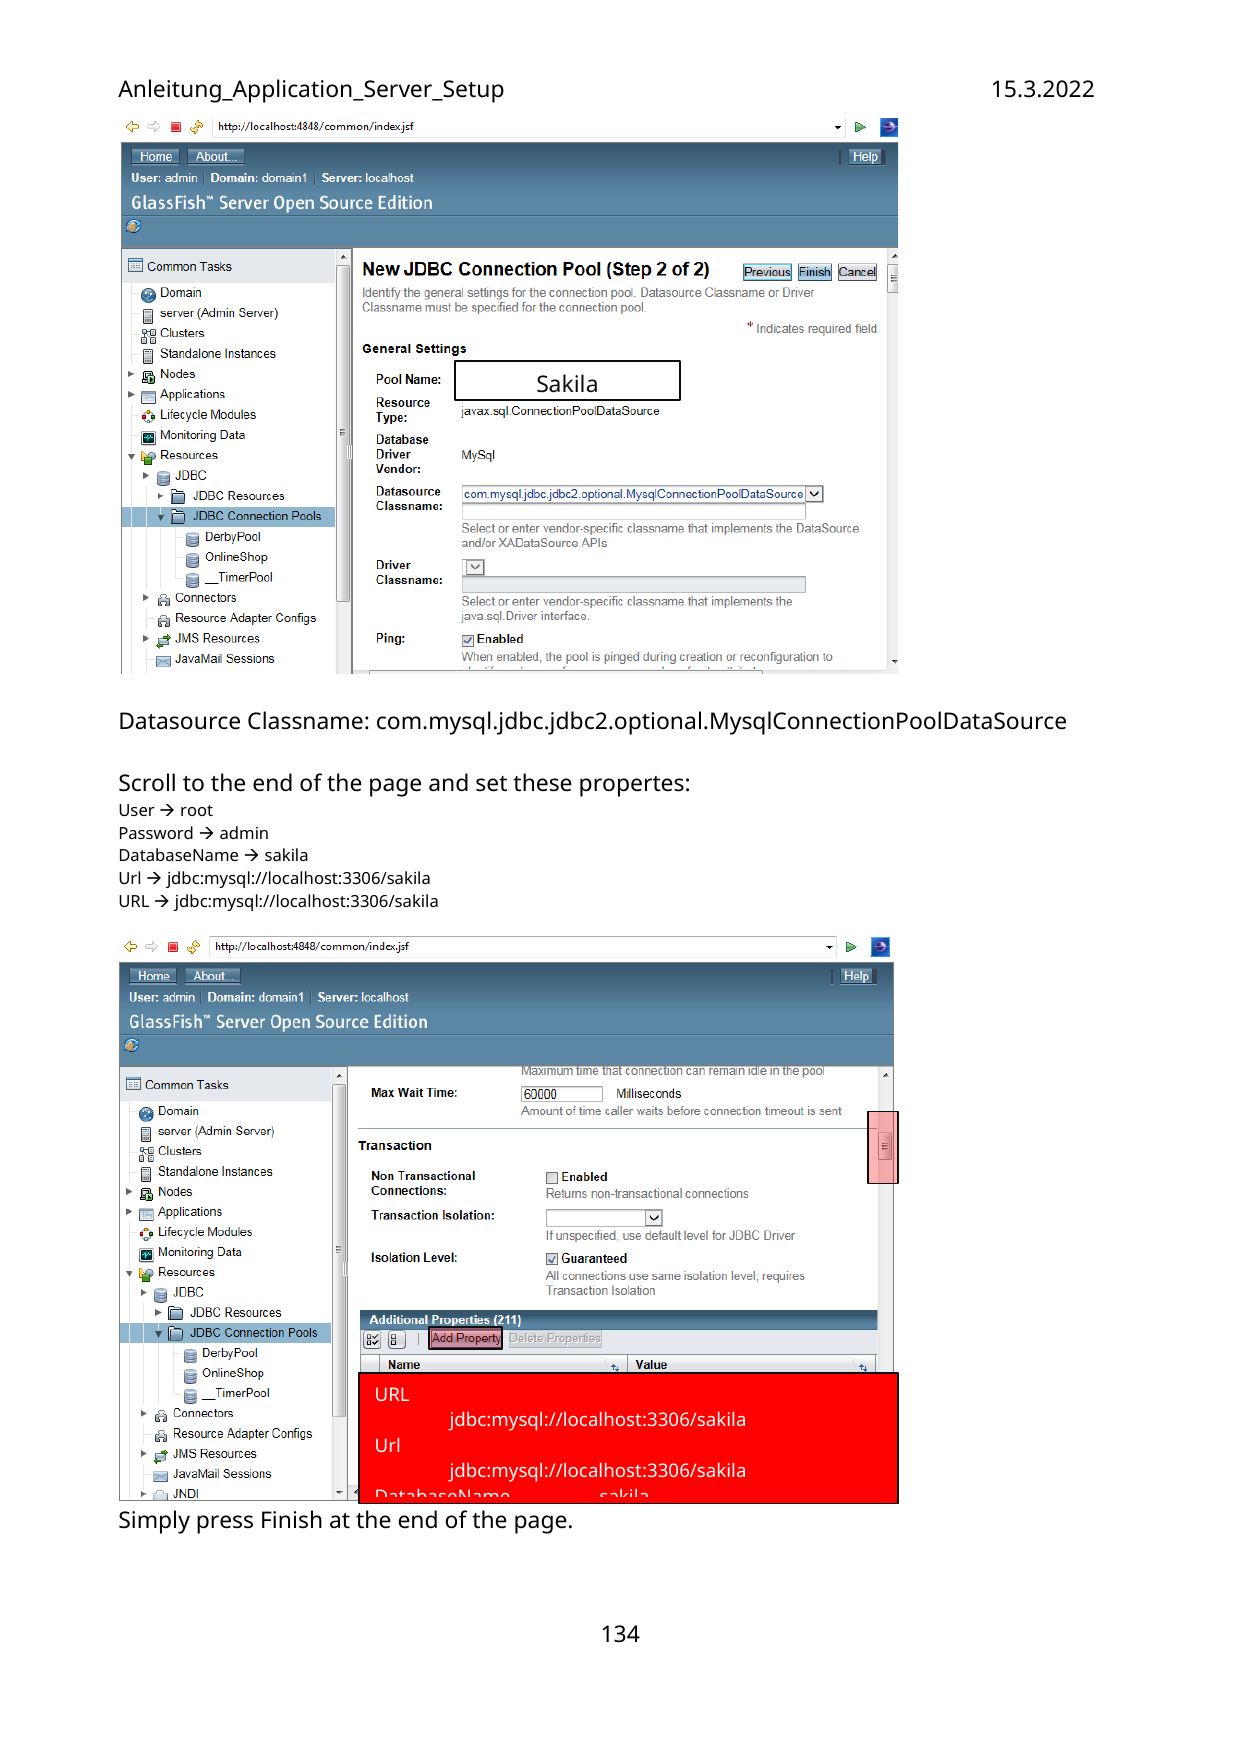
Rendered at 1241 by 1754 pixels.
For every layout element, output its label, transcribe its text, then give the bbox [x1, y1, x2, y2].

text Datasource Classname: com.mysql.jdbc.jdbc2.optional.MysqlConnectionPoolDataSource [118, 705, 1122, 736]
text Scroll to the end of the page and set these propertes: User root Password admin DatabaseName sakila Url jdbc:mysql://localhost:3306/sakila URL jdbc:mysql://localhost:3306/sakila [118, 767, 1122, 912]
picture [118, 118, 899, 674]
picture [118, 935, 899, 1504]
text Simply press Finish at the end of the page. [118, 1504, 1122, 1535]
